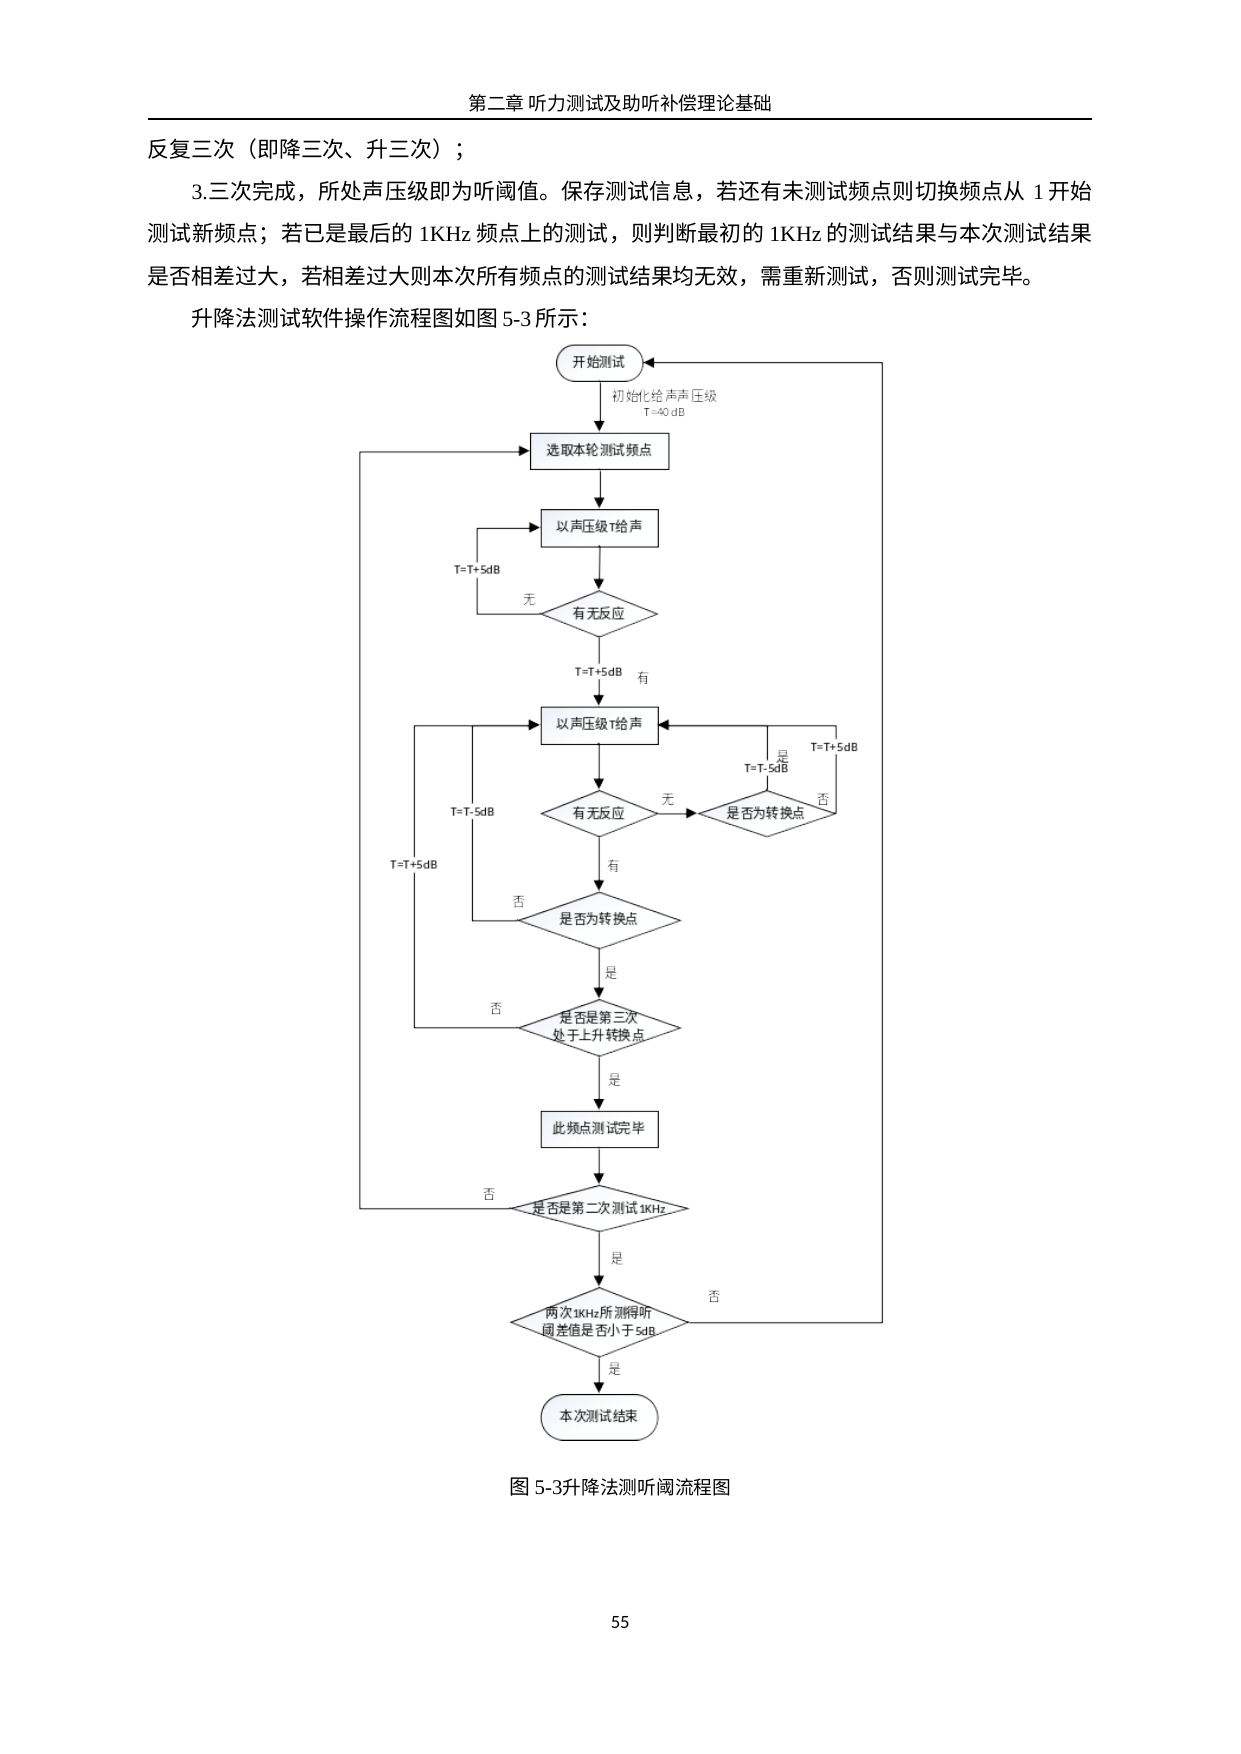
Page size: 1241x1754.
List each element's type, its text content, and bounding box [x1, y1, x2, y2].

text 3.三次完成，所处声压级即为听阈值。保存测试信息，若还有未测试频点则切换频点从1开始测试新频点；若已是最后的1KHz频点上的测试，则判断最初的1KHz的测试结果与本次测试结果是否相差过大，若相差过大则本次所有频点的测试结果均无效，需重新测试，否则测试完毕。 [148, 173, 1092, 292]
text 升降法测试软件操作流程图如图5-3所示： [148, 299, 1092, 333]
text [148, 131, 1092, 165]
text 图5-3升降法测听阈流程图 [148, 1469, 1092, 1503]
